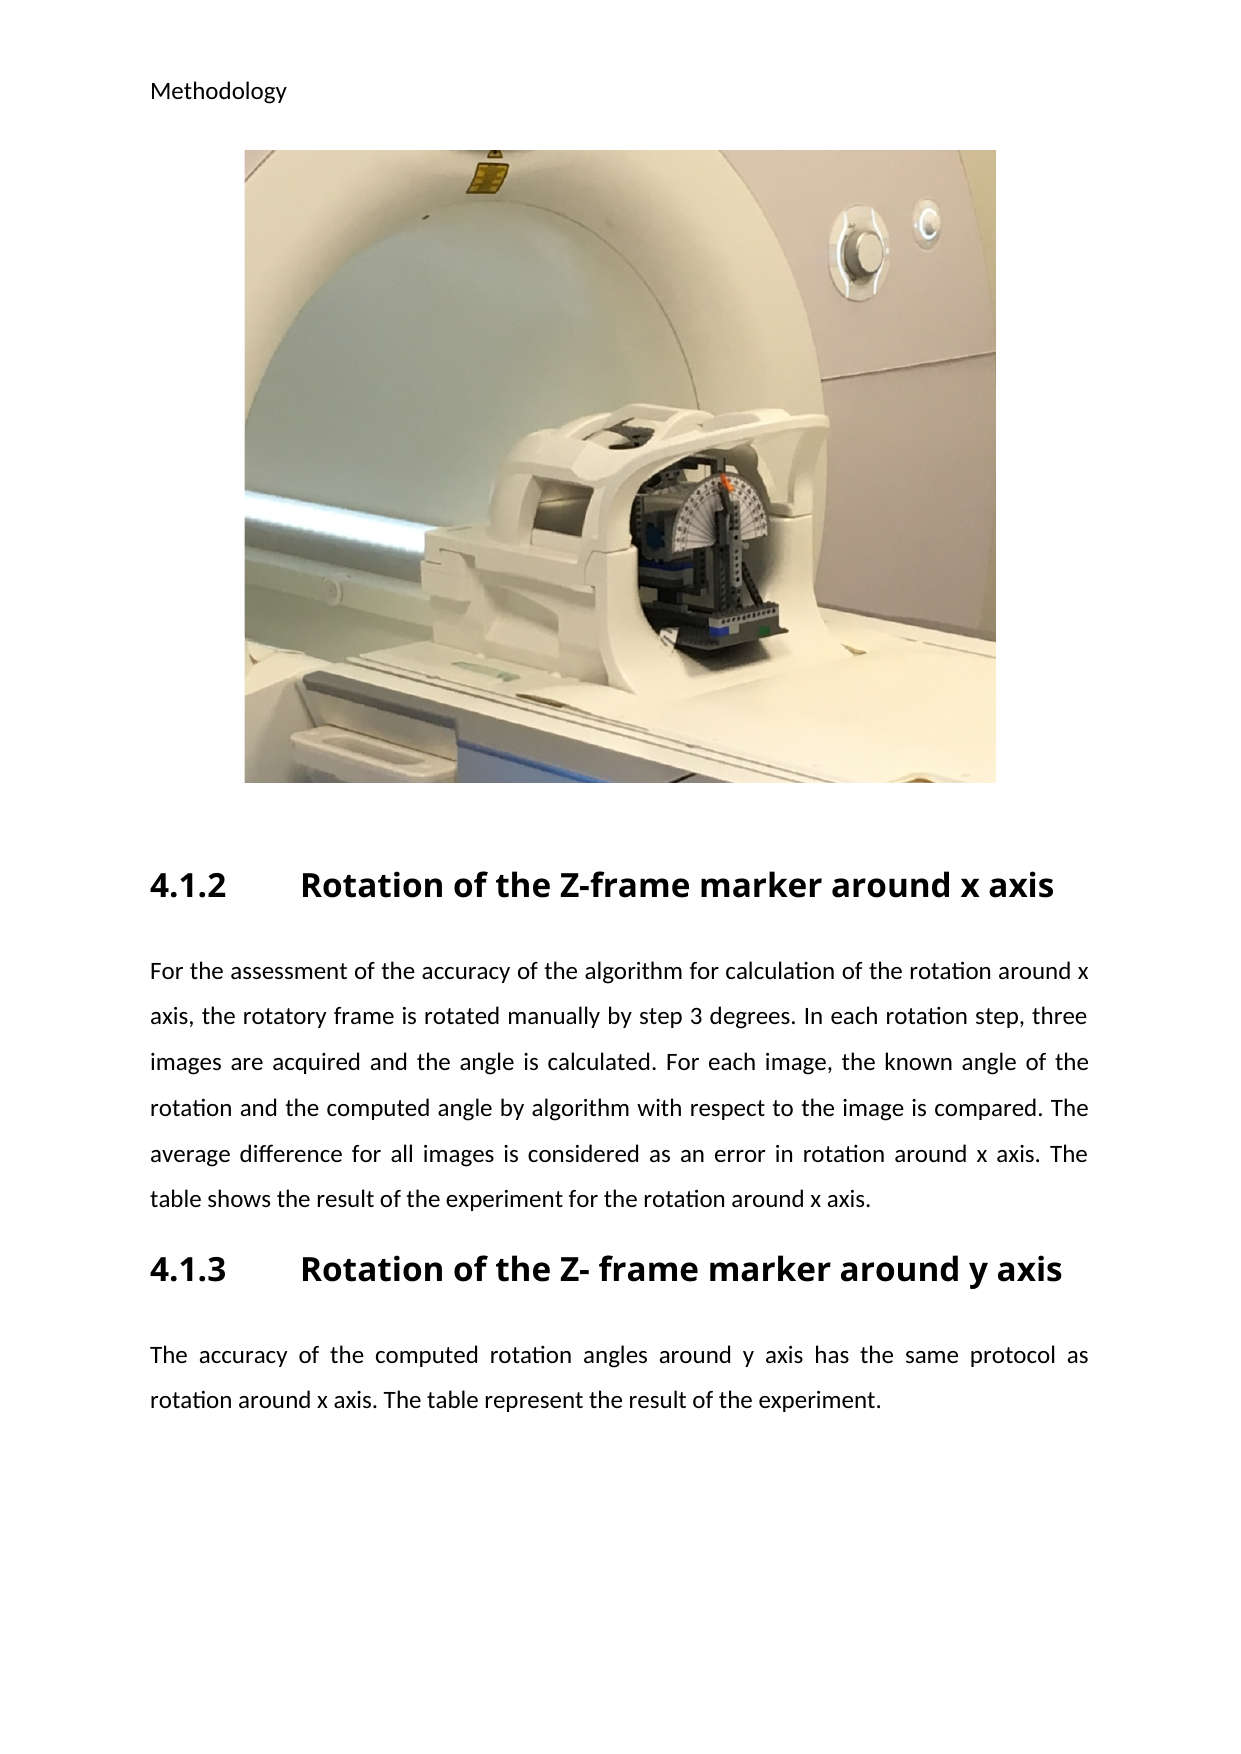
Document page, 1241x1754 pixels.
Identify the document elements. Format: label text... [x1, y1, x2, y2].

subtitle Rotation of the Z-frame marker around x axis [150, 862, 1090, 907]
text For the assessment of the accuracy of the algorithm for calculation of the rotation around x axis, the rotatory frame is rotated manually by step 3 degrees. In each rotation step, three images are acquired and the angle is calculated. For each image, the known angle of the rotation and the computed angle by algorithm with respect to the image is compared. The average difference for all images is considered as an error in rotation around x axis. The table shows the result of the experiment for the rotation around x axis. [150, 955, 1090, 1214]
picture [244, 150, 996, 783]
subtitle Rotation of the Z- frame marker around y axis [150, 1246, 1090, 1291]
text The accuracy of the computed rotation angles around y axis has the same protocol as rotation around x axis. The table represent the result of the experiment. [150, 1339, 1090, 1415]
